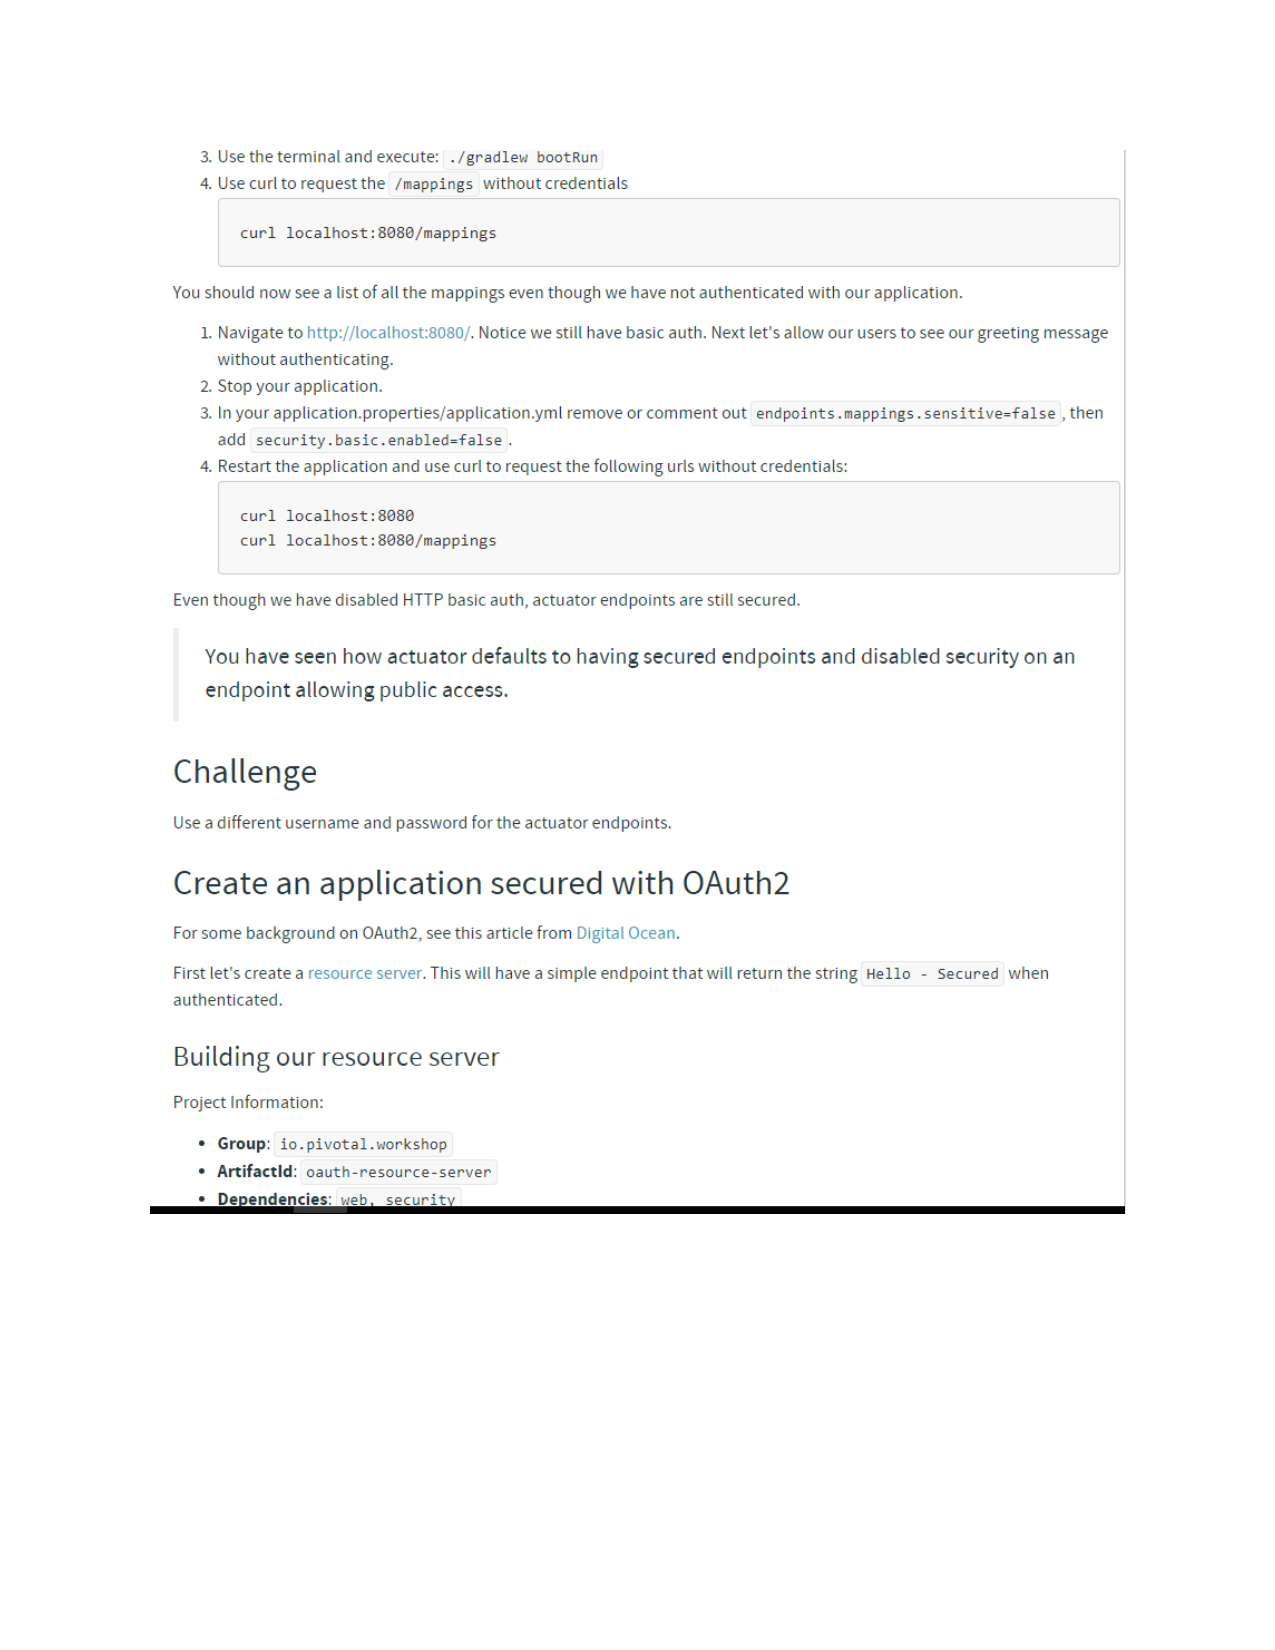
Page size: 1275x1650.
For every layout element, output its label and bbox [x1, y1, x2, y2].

picture [150, 150, 1125, 1214]
